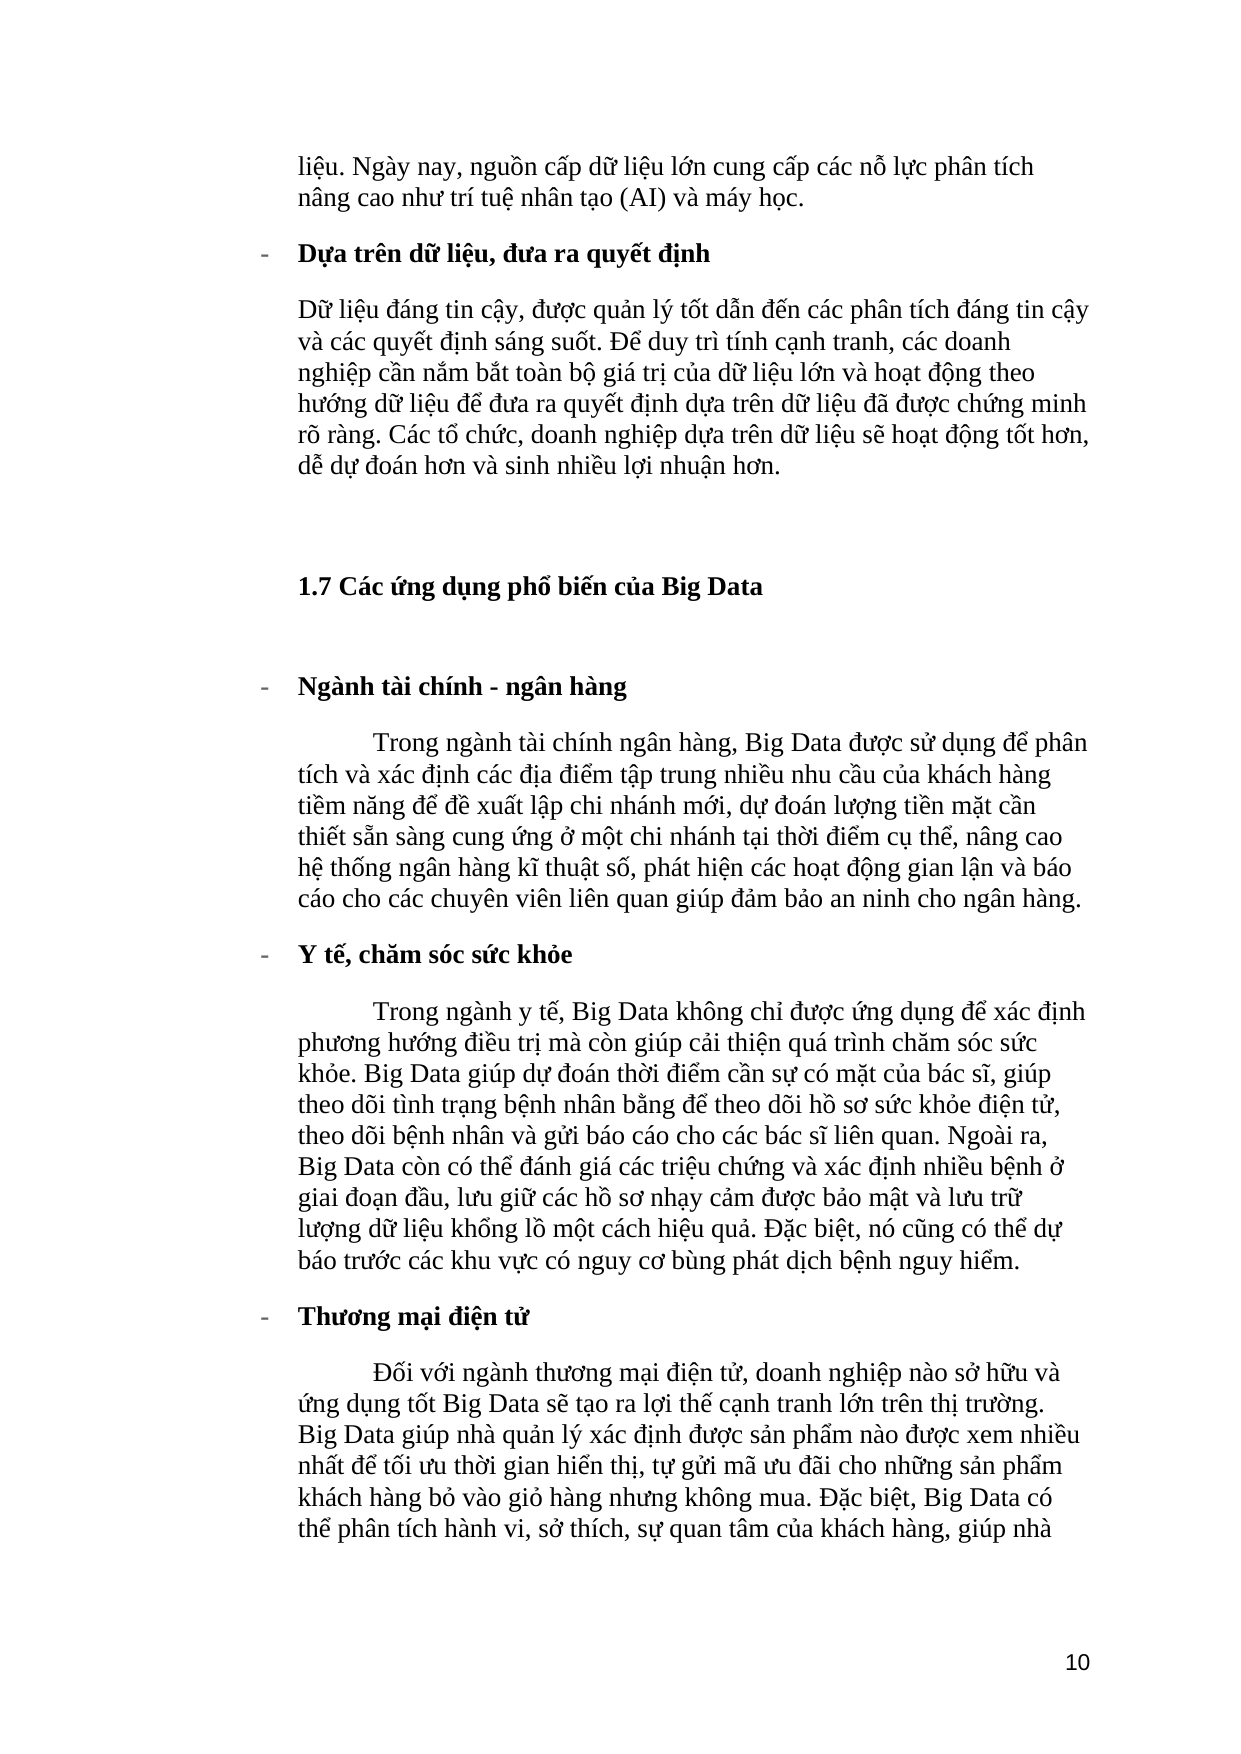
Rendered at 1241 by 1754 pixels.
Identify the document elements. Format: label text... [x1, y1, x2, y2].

text Trong ngành tài chính ngân hàng, Big Data được sử dụng để phân tích và xác định các địa điểm tập trung nhiều nhu cầu của khách hàng tiềm năng để đề xuất lập chi nhánh mới, dự đoán lượng tiền mặt cần thiết sẵn sàng cung ứng ở một chi nhánh tại thời điểm cụ thể, nâng cao hệ thống ngân hàng kĩ thuật số, phát hiện các hoạt động gian lận và báo cáo cho các chuyên viên liên quan giúp đảm bảo an ninh cho ngân hàng. [298, 727, 1090, 913]
subtitle Ngành tài chính - ngân hàng [260, 670, 1090, 702]
text Trong ngành y tế, Big Data không chỉ được ứng dụng để xác định phương hướng điều trị mà còn giúp cải thiện quá trình chăm sóc sức khỏe. Big Data giúp dự đoán thời điểm cần sự có mặt của bác sĩ, giúp theo dõi tình trạng bệnh nhân bằng để theo dõi hồ sơ sức khỏe điện tử, theo dõi bệnh nhân và gửi báo cáo cho các bác sĩ liên quan. Ngoài ra, Big Data còn có thể đánh giá các triệu chứng và xác định nhiều bệnh ở giai đoạn đầu, lưu giữ các hồ sơ nhạy cảm được bảo mật và lưu trữ lượng dữ liệu khổng lồ một cách hiệu quả. Đặc biệt, nó cũng có thể dự báo trước các khu vực có nguy cơ bùng phát dịch bệnh nguy hiểm. [298, 994, 1090, 1275]
subtitle Y tế, chăm sóc sức khỏe [260, 938, 1090, 969]
subtitle 1.7 Các ứng dụng phổ biến của Big Data [298, 570, 1090, 601]
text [298, 1356, 1090, 1543]
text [298, 150, 1090, 212]
text Dữ liệu đáng tin cậy, được quản lý tốt dẫn đến các phân tích đáng tin cậy và các quyết định sáng suốt. Để duy trì tính cạnh tranh, các doanh nghiệp cần nắm bắt toàn bộ giá trị của dữ liệu lớn và hoạt động theo hướng dữ liệu để đưa ra quyết định dựa trên dữ liệu đã được chứng minh rõ ràng. Các tổ chức, doanh nghiệp dựa trên dữ liệu sẽ hoạt động tốt hơn, dễ dự đoán hơn và sinh nhiều lợi nhuận hơn. [298, 293, 1090, 480]
subtitle Dựa trên dữ liệu, đưa ra quyết định [260, 237, 1090, 268]
subtitle Thương mại điện tử [260, 1300, 1090, 1331]
